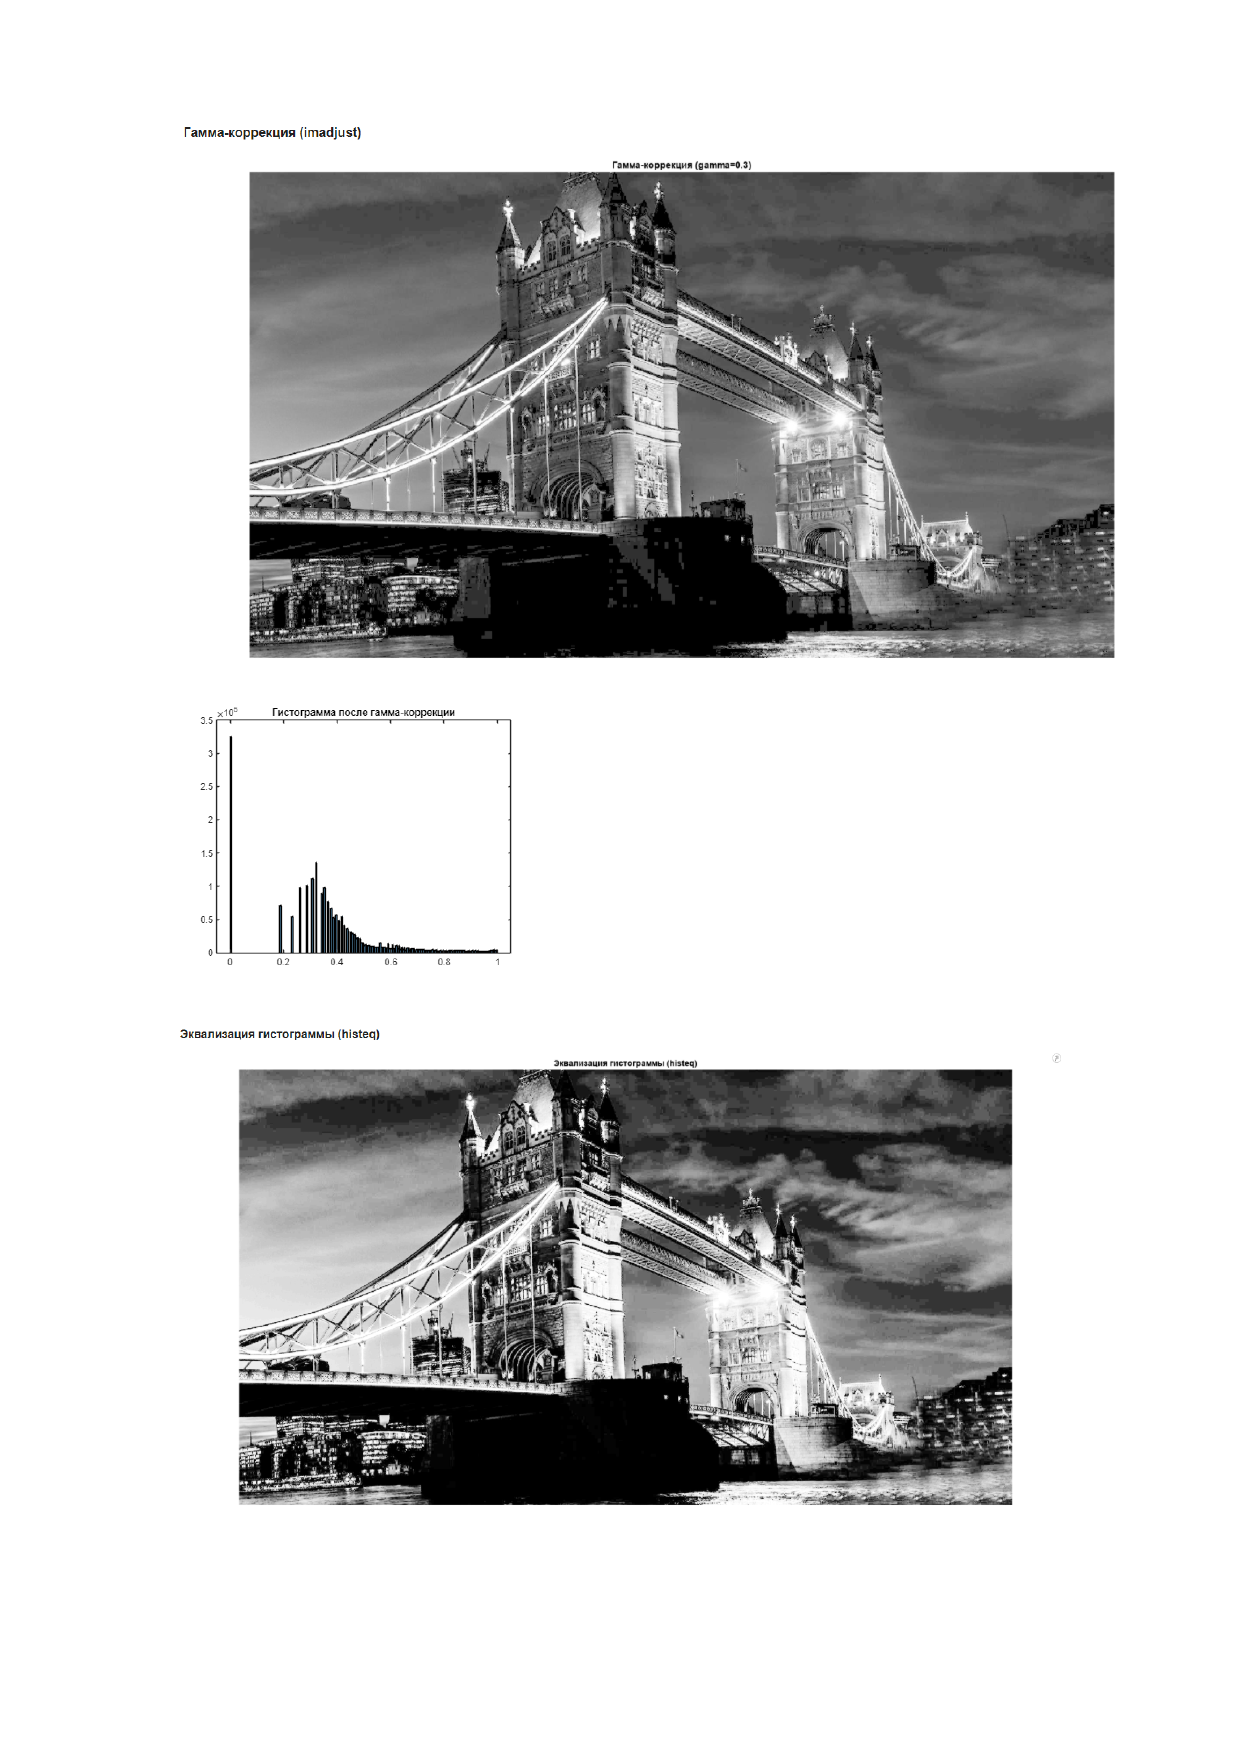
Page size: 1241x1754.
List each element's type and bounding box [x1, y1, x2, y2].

picture [177, 118, 1152, 678]
picture [177, 1017, 1152, 1531]
picture [177, 680, 1152, 998]
